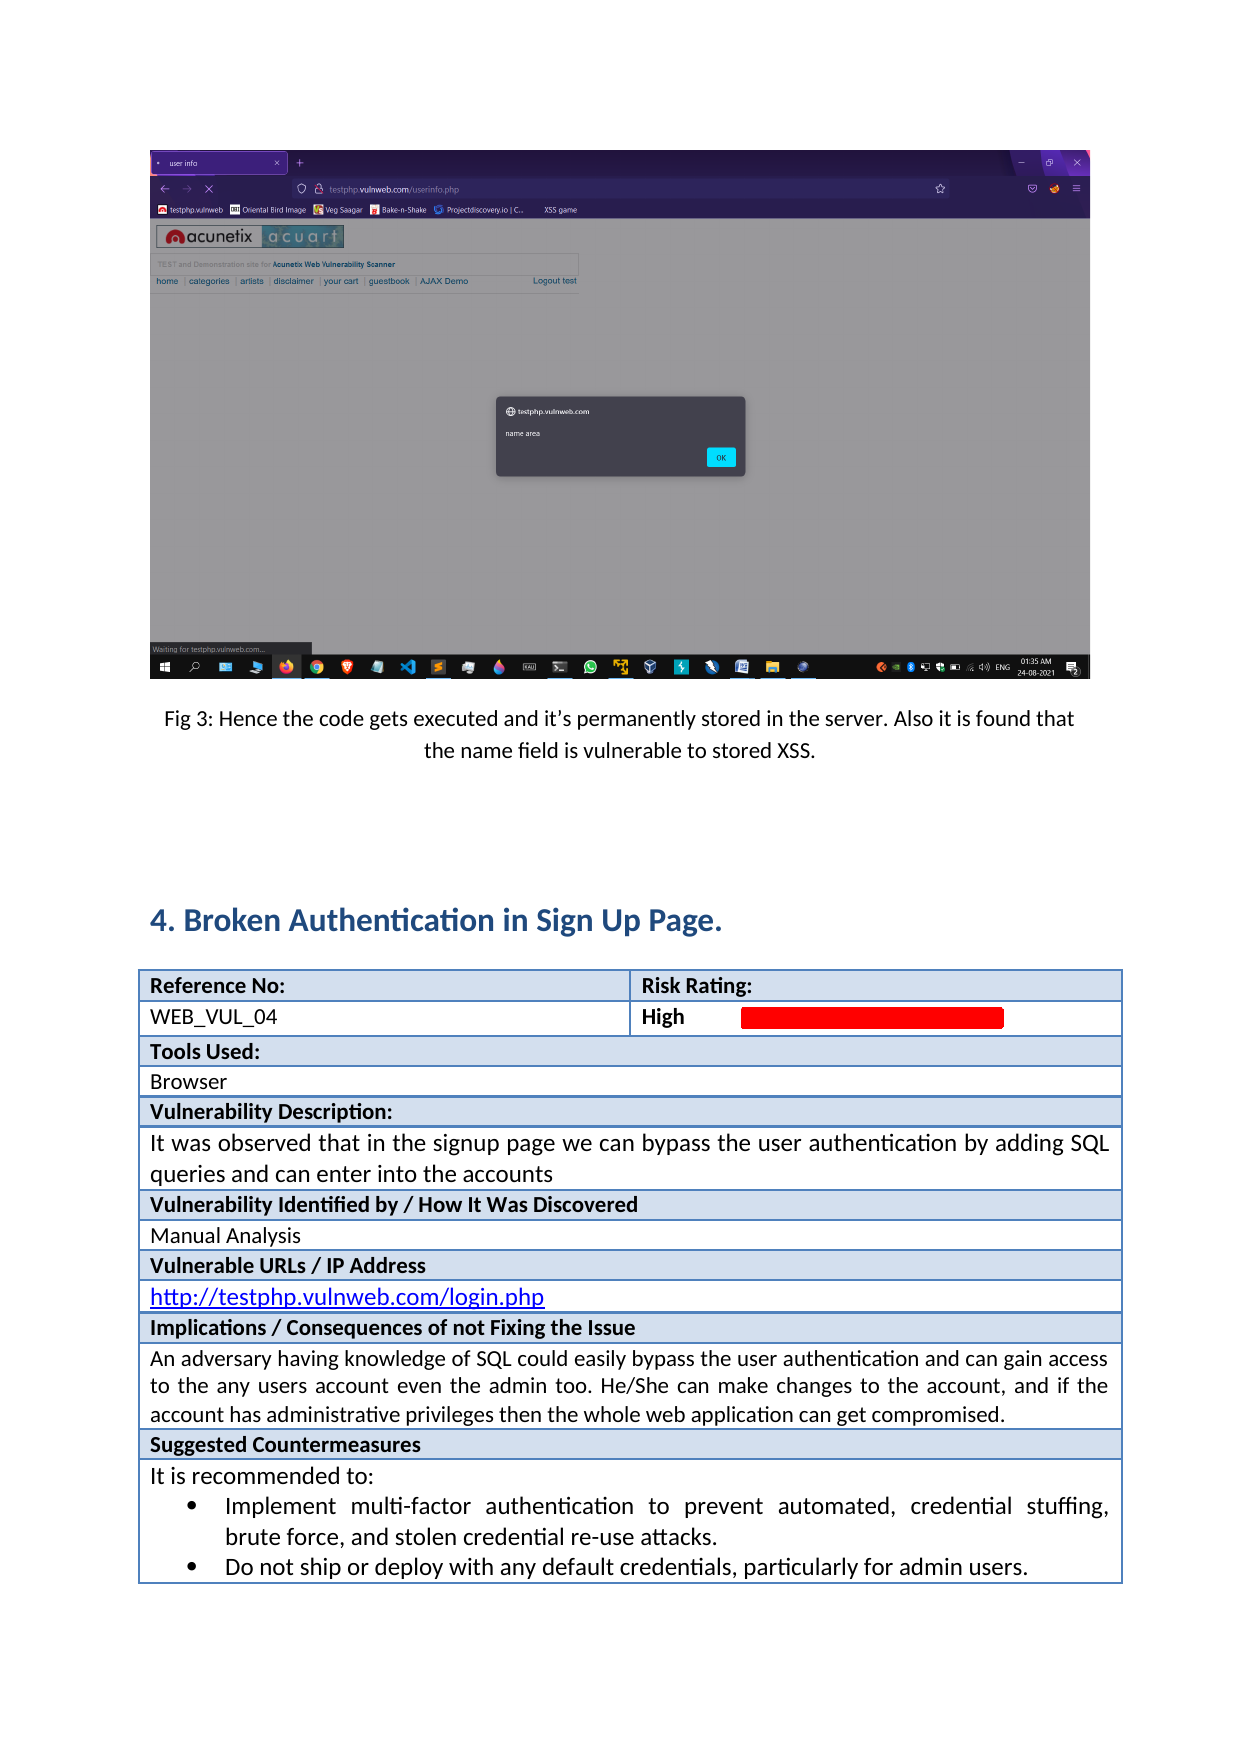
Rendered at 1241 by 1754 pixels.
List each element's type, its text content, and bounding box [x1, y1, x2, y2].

subtitle Broken Authentication in Sign Up Page. [150, 899, 1090, 940]
table_cell Vulnerability Identified by / How It Was Discovered [140, 1191, 1121, 1219]
table_cell Browser [140, 1067, 1121, 1095]
picture [150, 150, 1091, 679]
table_cell Suggested Countermeasures [140, 1430, 1121, 1458]
table_cell Implications / Consequences of not Fixing the Issue [140, 1314, 1121, 1342]
table_cell Vulnerable URLs / IP Address [140, 1251, 1121, 1279]
table_cell WEB_VUL_04 [140, 1002, 629, 1035]
table_cell Manual Analysis [140, 1221, 1121, 1249]
table_cell Tools Used: [140, 1037, 1121, 1065]
table_header Reference No: [140, 971, 629, 1000]
table_cell http://testphp.vulnweb.com/login.php [140, 1281, 1121, 1311]
table_header Risk Rating: [631, 971, 1121, 1000]
table_cell High [631, 1002, 1121, 1035]
text Fig 3: Hence the code gets executed and it’s permanently stored in the server. Also it is found that the name field is vulnerable to stored XSS. [150, 704, 1090, 764]
table_cell It was observed that in the signup page we can bypass the user authentication by adding SQL queries and can enter into the accounts [140, 1128, 1121, 1188]
table_cell An adversary having knowledge of SQL could easily bypass the user authentication and can gain access to the any users account even the admin too. He/She can make changes to the account, and if the account has administrative privileges then the whole web application can get compromised. [140, 1344, 1121, 1428]
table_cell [140, 1460, 1121, 1582]
table_cell Vulnerability Description: [140, 1098, 1121, 1125]
